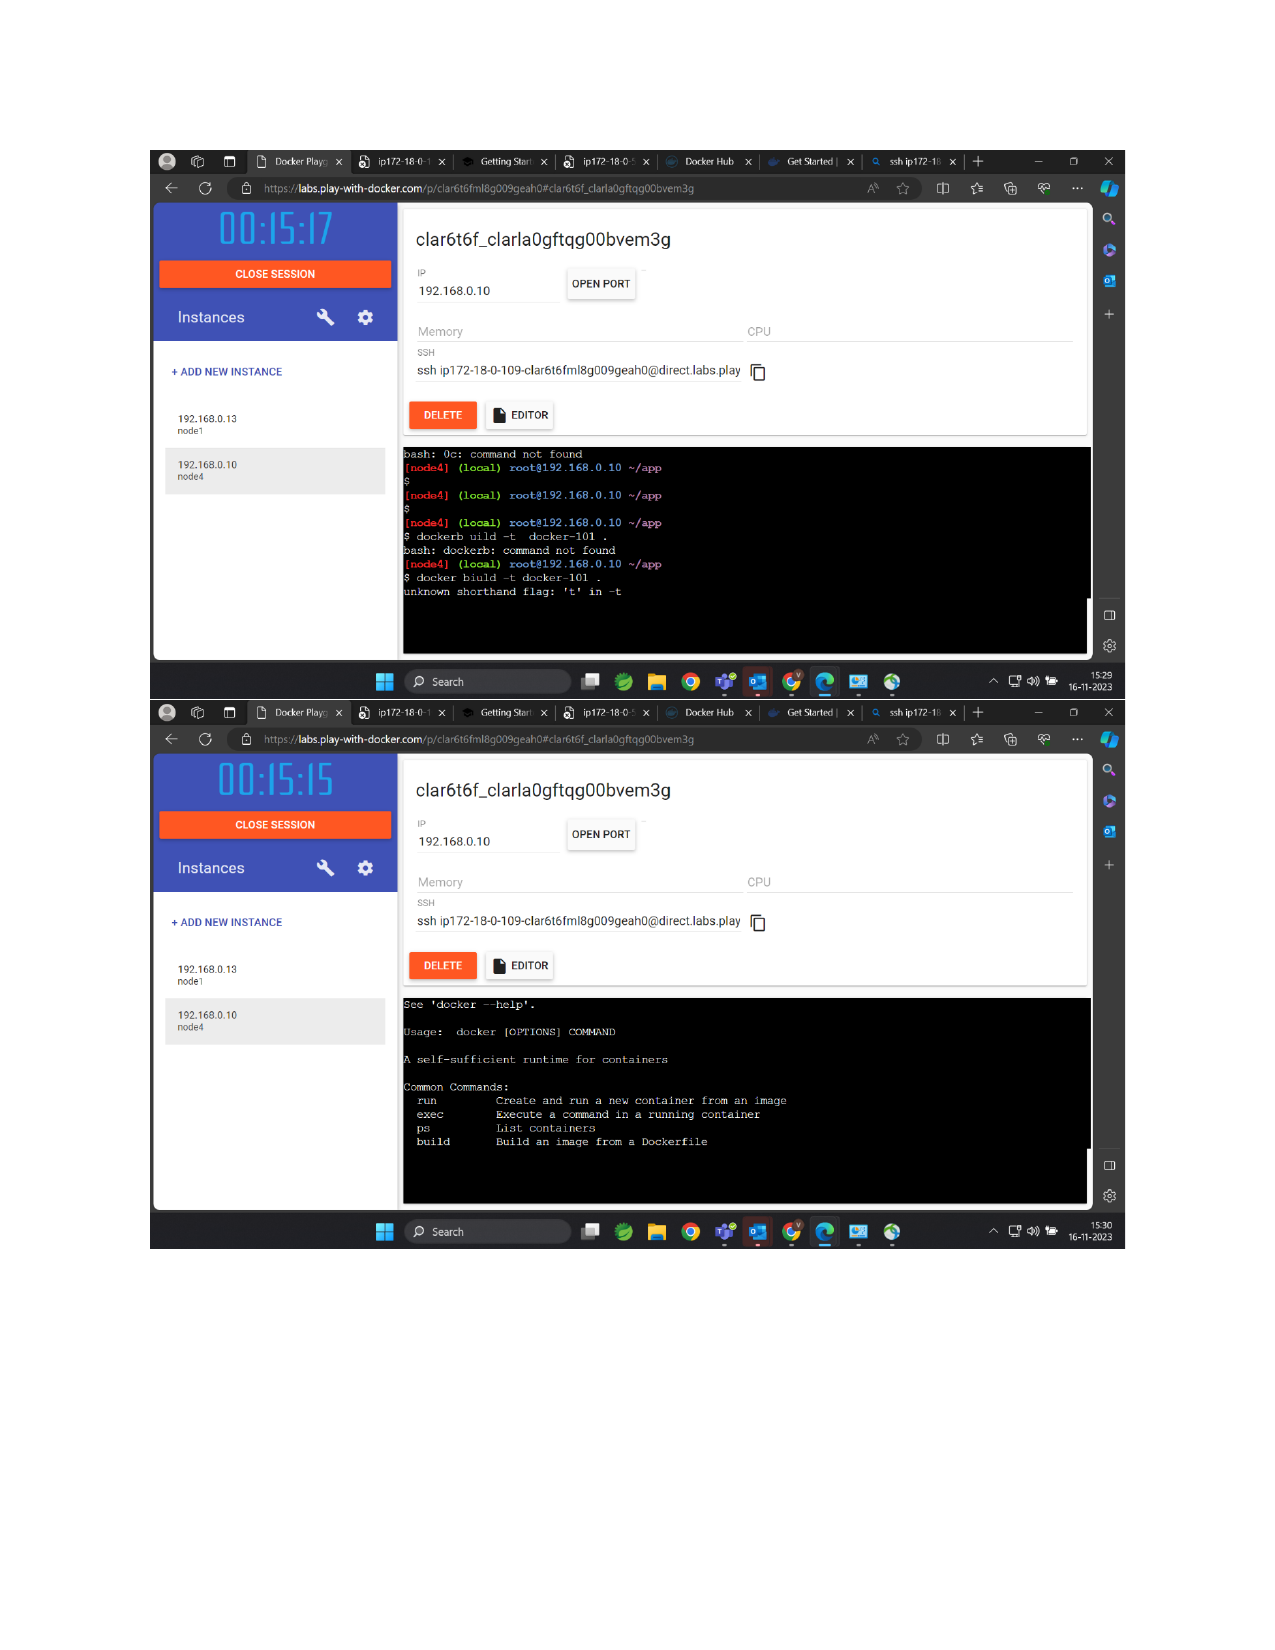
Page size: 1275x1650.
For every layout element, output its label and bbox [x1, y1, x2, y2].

picture [150, 700, 1125, 1249]
picture [150, 150, 1125, 699]
